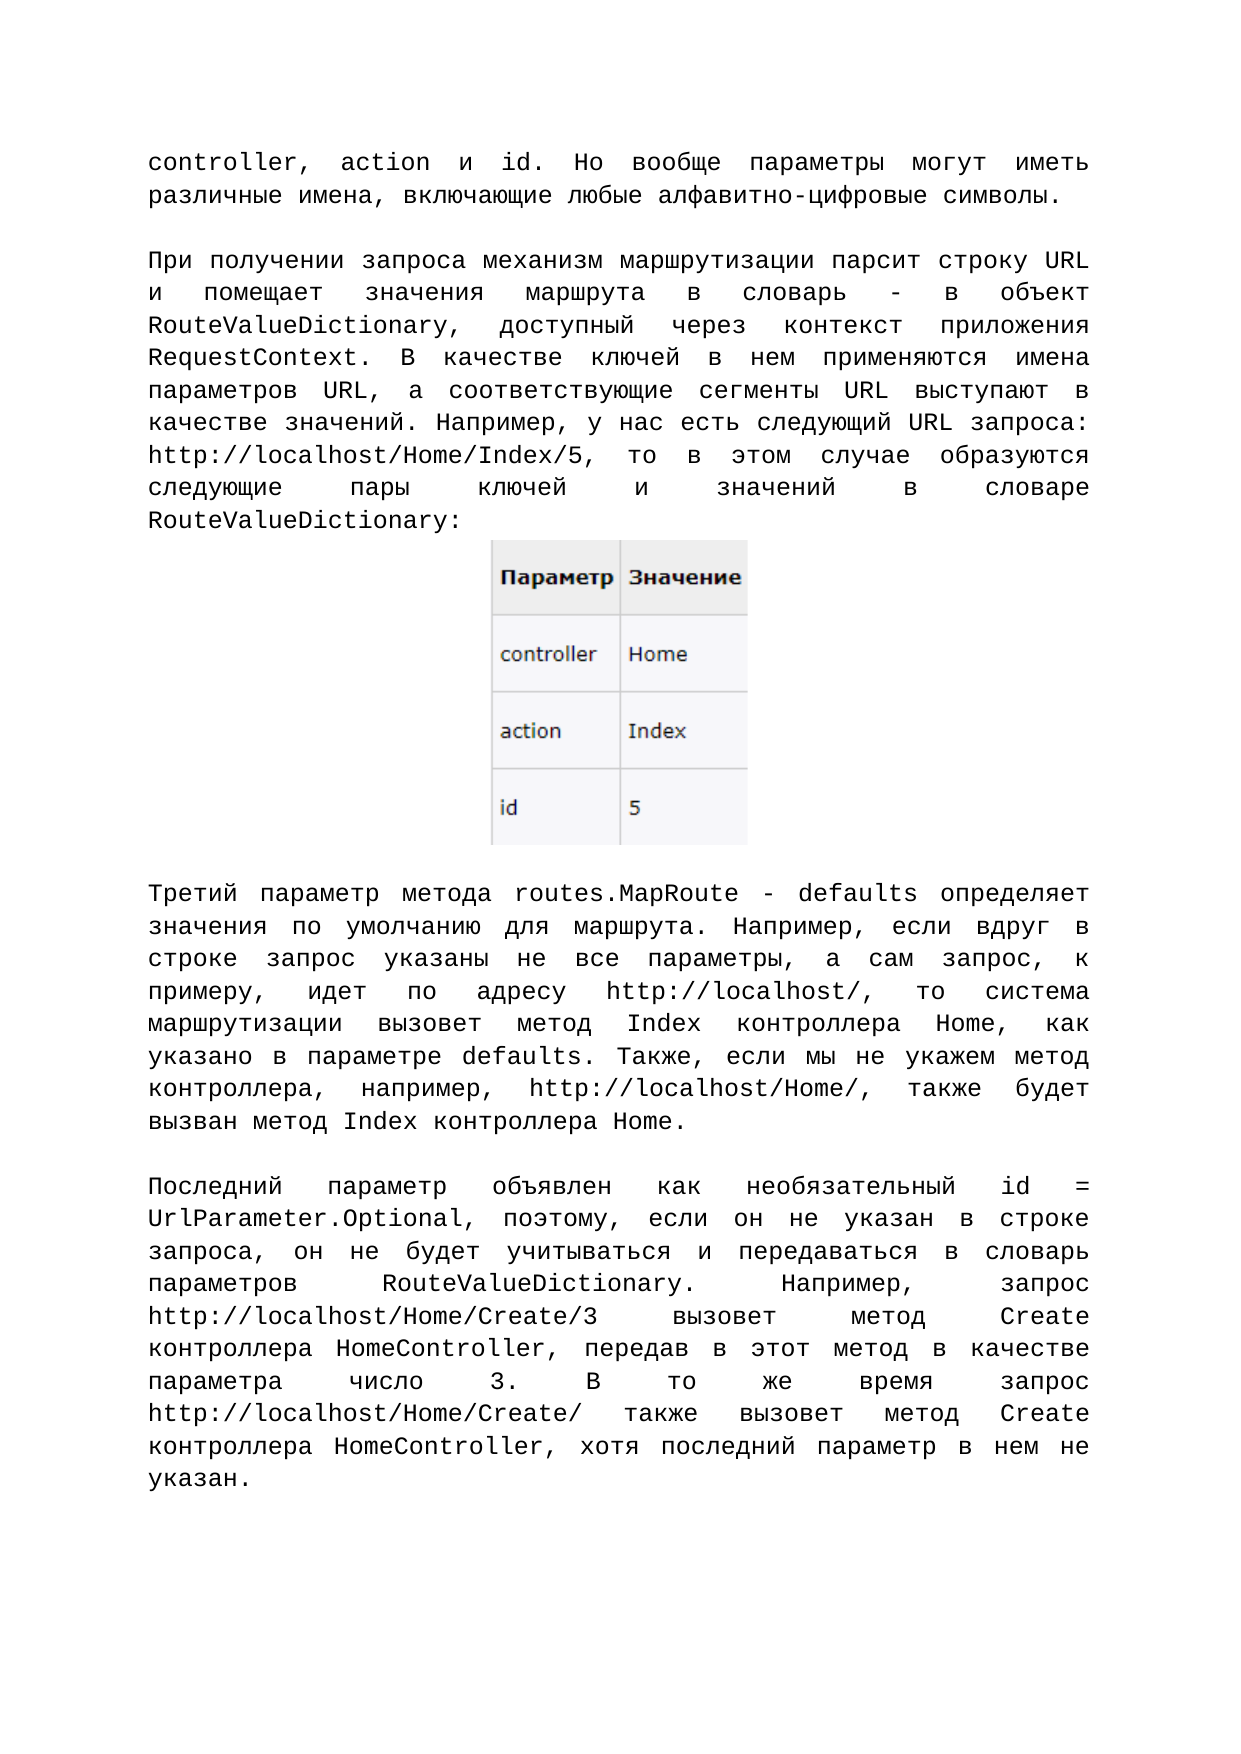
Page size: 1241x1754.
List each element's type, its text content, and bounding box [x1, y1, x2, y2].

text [148, 150, 1090, 211]
text При получении запроса механизм маршрутизации парсит строку URL и помещает значения маршрута в словарь - в объект RouteValueDictionary, доступный через контекст приложения RequestContext. В качестве ключей в нем применяются имена параметров URL, а соответствующие сегменты URL выступают в качестве значений. Например, у нас есть следующий URL запроса: http://localhost/Home/Index/5, то в этом случае образуются следующие пары ключей и значений в словаре RouteValueDictionary: [148, 247, 1090, 536]
text Последний параметр объявлен как необязательный id = UrlParameter.Optional, поэтому, если он не указан в строке запроса, он не будет учитываться и передаваться в словарь параметров RouteValueDictionary. Например, запрос http://localhost/Home/Create/3 вызовет метод Create контроллера HomeController, передав в этот метод в качестве параметра число 3. В то же время запрос http://localhost/Home/Create/ также вызовет метод Create контроллера HomeController, хотя последний параметр в нем не указан. [148, 1173, 1090, 1494]
text Третий параметр метода routes.MapRoute - defaults определяет значения по умолчанию для маршрута. Например, если вдруг в строке запрос указаны не все параметры, а сам запрос, к примеру, идет по адресу http://localhost/, то система маршрутизации вызовет метод Index контроллера Home, как указано в параметре defaults. Также, если мы не укажем метод контроллера, например, http://localhost/Home/, также будет вызван метод Index контроллера Home. [148, 881, 1090, 1137]
picture [490, 540, 748, 845]
